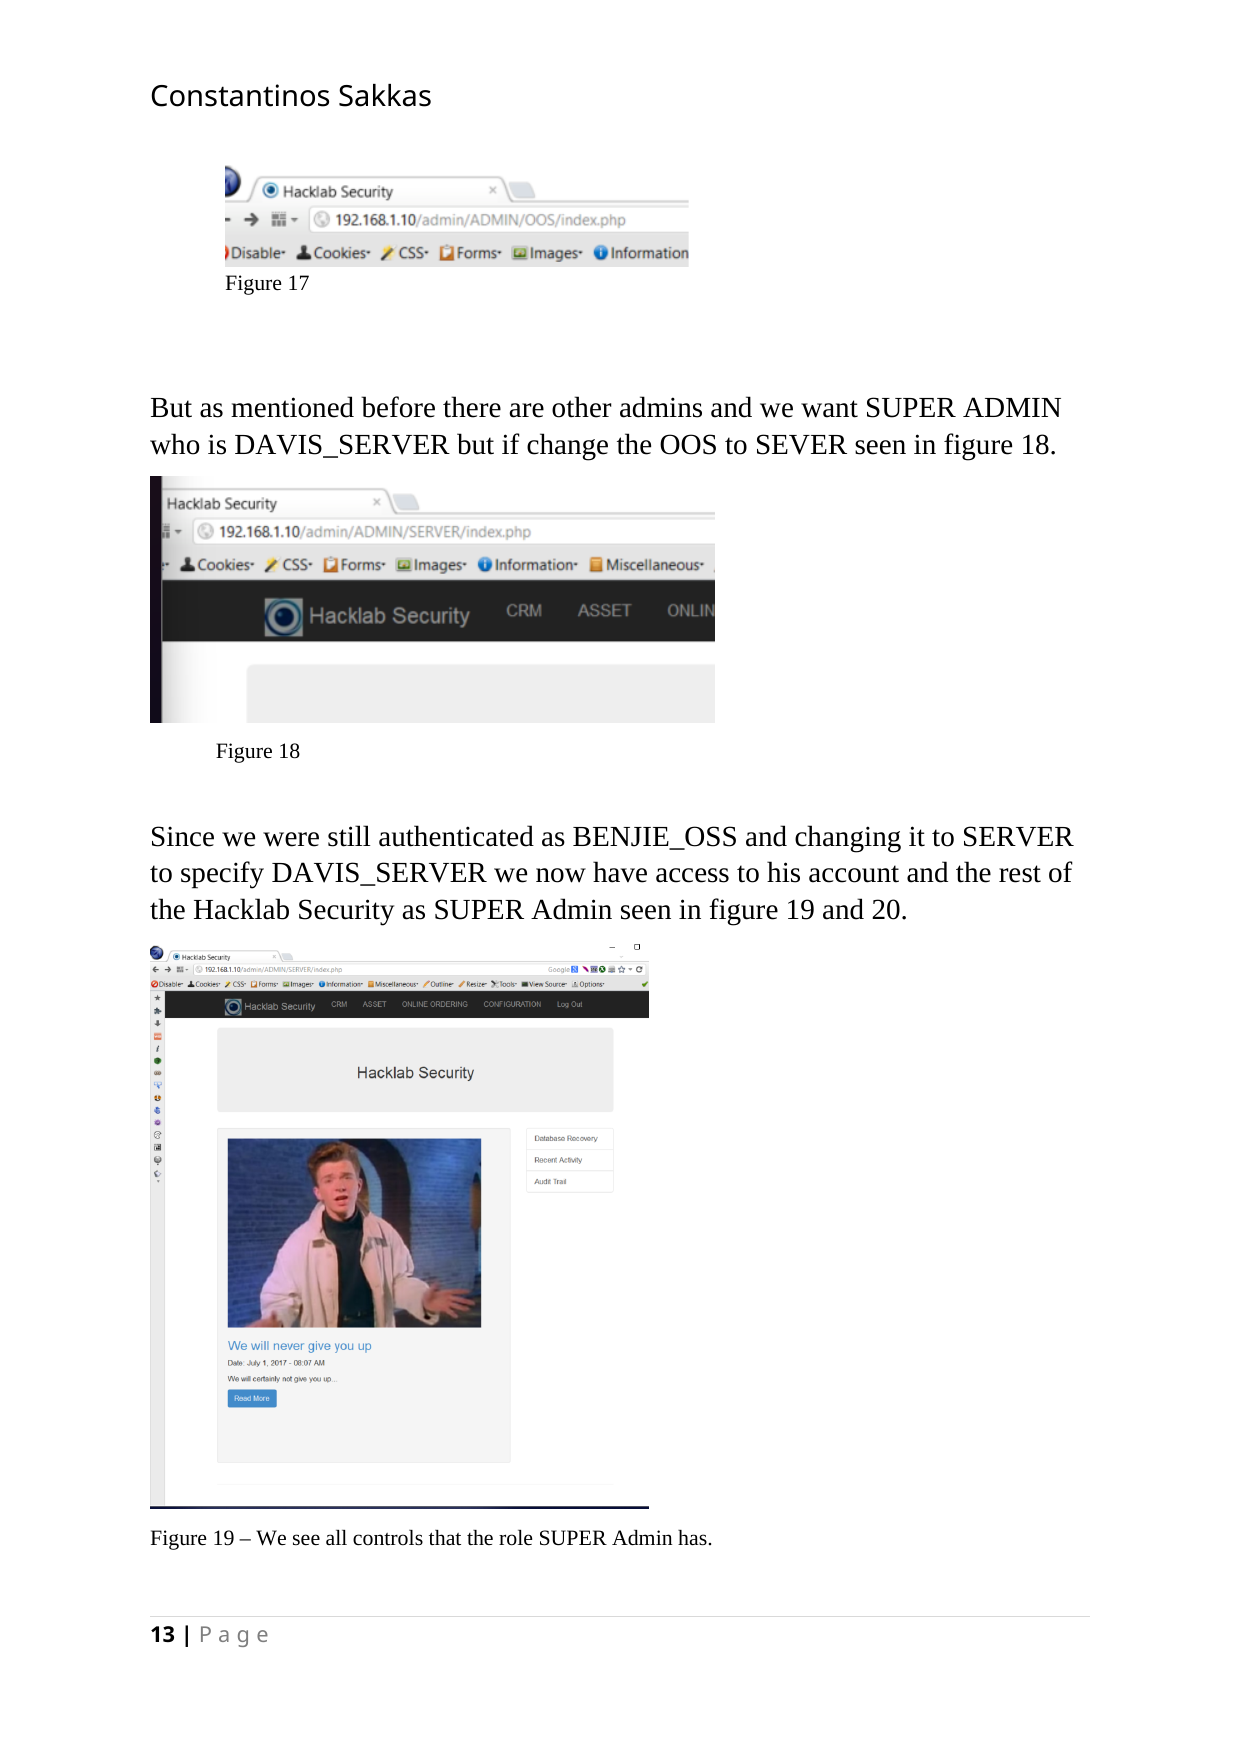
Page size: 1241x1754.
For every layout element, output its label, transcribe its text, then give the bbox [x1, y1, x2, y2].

text Figure 19 – We see all controls that the role SUPER Admin has. [150, 1524, 1090, 1550]
text Figure 18 [150, 738, 1090, 763]
picture [150, 476, 715, 723]
picture [150, 941, 649, 1509]
picture [225, 154, 689, 267]
list Figure 17 [225, 270, 1090, 295]
text Since we were still authenticated as BENJIE_OSS and changing it to SERVER to specify DAVIS_SERVER we now have access to his account and the rest of the Hacklab Security as SUPER Admin seen in figure 19 and 20. [150, 819, 1090, 926]
text But as mentioned before there are other admins and we want SUPER ADMIN who is DAVIS_SERVER but if change the OOS to SEVER seen in figure 18. [150, 390, 1090, 461]
